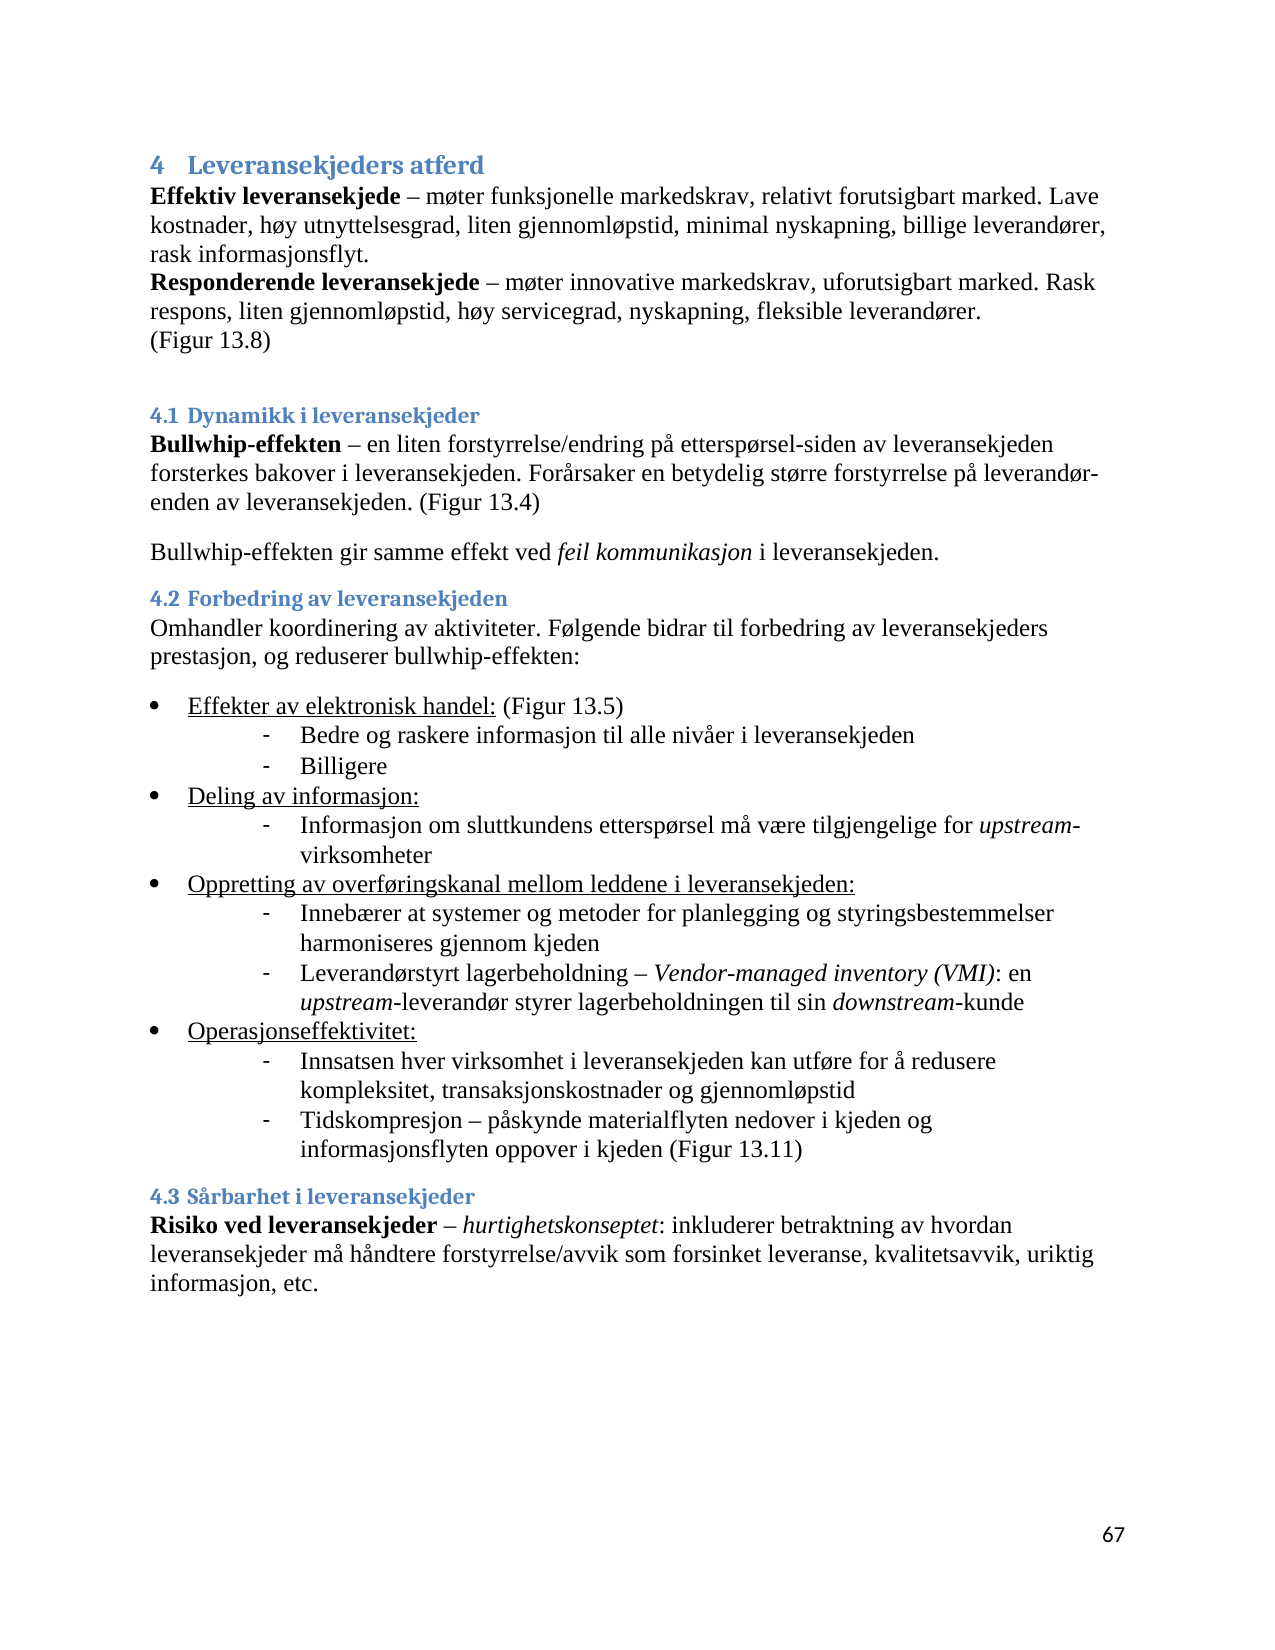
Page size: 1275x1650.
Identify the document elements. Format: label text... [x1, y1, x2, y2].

text (Figur 13.8) [150, 325, 1125, 354]
text Omhandler koordinering av aktiviteter. Følgende bidrar til forbedring av leveransekjeders prestasjon, og reduserer bullwhip-effekten: [150, 613, 1125, 670]
list Informasjon om sluttkundens etterspørsel må være tilgjengelige for upstream-virksomheter [262, 809, 1125, 869]
subtitle Sårbarhet i leveransekjeder [150, 1184, 1125, 1211]
list Effekter av elektronisk handel: (Figur 13.5) [150, 691, 1125, 720]
list Tidskompresjon – påskynde materialflyten nedover i kjeden og informasjonsflyten oppover i kjeden (Figur 13.11) [262, 1104, 1125, 1163]
text Bullwhip-effekten gir samme effekt ved feil kommunikasjon i leveransekjeden. [150, 537, 1125, 565]
list Innsatsen hver virksomhet i leveransekjeden kan utføre for å redusere kompleksitet, transaksjonskostnader og gjennomløpstid [262, 1045, 1125, 1104]
list Deling av informasjon: [150, 781, 1125, 809]
list Leverandørstyrt lagerbeholdning – Vendor-managed inventory (VMI): en upstream-leverandør styrer lagerbeholdningen til sin downstream-kunde [262, 957, 1125, 1016]
list Oppretting av overføringskanal mellom leddene i leveransekjeden: [150, 869, 1125, 897]
text Bullwhip-effekten – en liten forstyrrelse/endring på etterspørsel-siden av leveransekjeden forsterkes bakover i leveransekjeden. Forårsaker en betydelig større forstyrrelse på leverandør-enden av leveransekjeden. (Figur 13.4) [150, 429, 1125, 516]
subtitle Leveransekjeders atferd [150, 150, 1125, 181]
list Bedre og raskere informasjon til alle nivåer i leveransekjeden [262, 720, 1125, 750]
subtitle Dynamikk i leveransekjeder [150, 403, 1125, 429]
list Innebærer at systemer og metoder for planlegging og styringsbestemmelser harmoniseres gjennom kjeden [262, 897, 1125, 957]
text Risiko ved leveransekjeder – hurtighetskonseptet: inkluderer betraktning av hvordan leveransekjeder må håndtere forstyrrelse/avvik som forsinket leveranse, kvalitetsavvik, uriktig informasjon, etc. [150, 1211, 1125, 1297]
subtitle Forbedring av leveransekjeden [150, 586, 1125, 613]
list Billigere [262, 750, 1125, 781]
list Operasjonseffektivitet: [150, 1016, 1125, 1045]
text Effektiv leveransekjede – møter funksjonelle markedskrav, relativt forutsigbart marked. Lave kostnader, høy utnyttelsesgrad, liten gjennomløpstid, minimal nyskapning, billige leverandører, rask informasjonsflyt. [150, 181, 1125, 267]
text Responderende leveransekjede – møter innovative markedskrav, uforutsigbart marked. Rask respons, liten gjennomløpstid, høy servicegrad, nyskapning, fleksible leverandører. [150, 267, 1125, 325]
